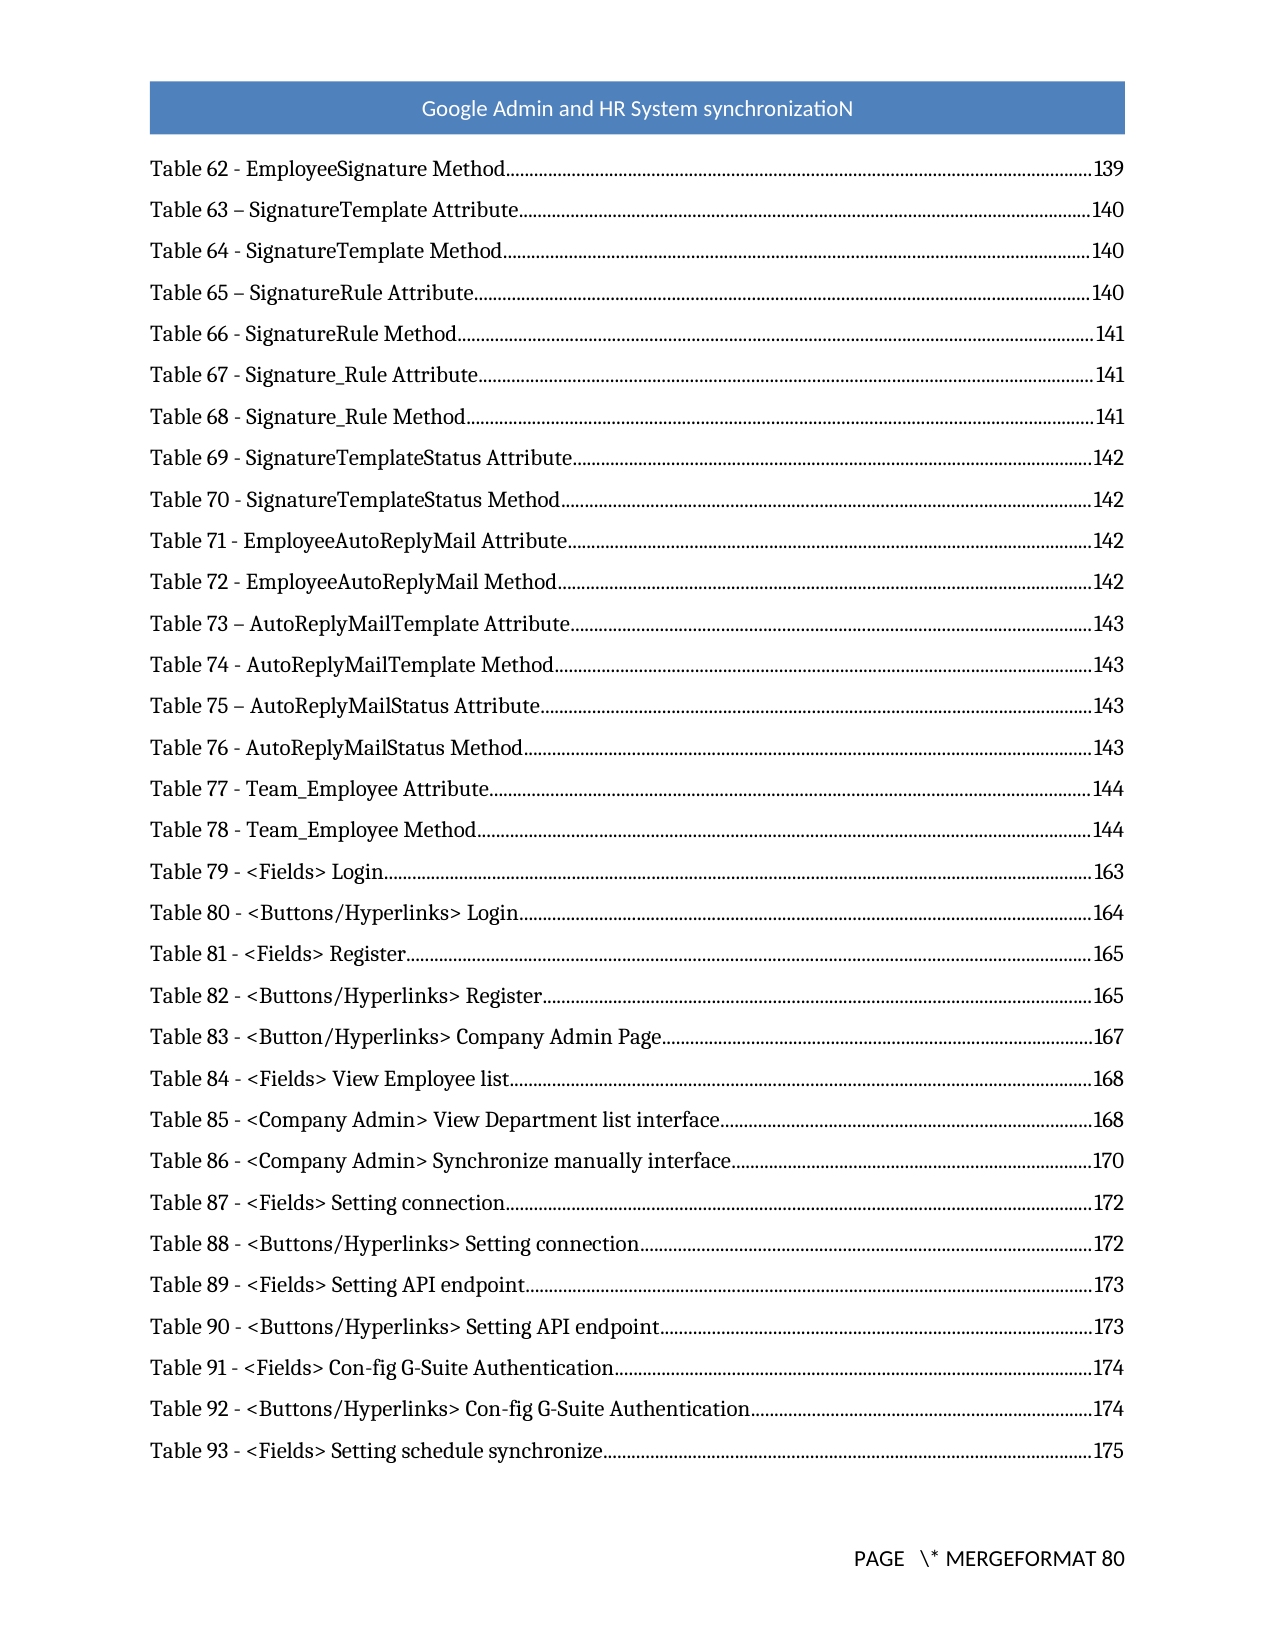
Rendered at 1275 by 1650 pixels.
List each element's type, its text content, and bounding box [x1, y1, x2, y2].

text Table 62 - EmployeeSignature Method 139 [150, 150, 1125, 187]
text Table 72 - EmployeeAutoReplyMail Method 142 [150, 563, 1125, 601]
text Table 64 - SignatureTemplate Method 140 [150, 233, 1125, 270]
text Table 91 - <Fields> Con-fig G-Suite Authentication 174 [150, 1349, 1125, 1387]
text Table 71 - EmployeeAutoReplyMail Attribute 142 [150, 522, 1125, 560]
text Table 92 - <Buttons/Hyperlinks> Con-fig G-Suite Authentication 174 [150, 1391, 1125, 1428]
text Table 82 - <Buttons/Hyperlinks> Register 165 [150, 977, 1125, 1014]
text Table 89 - <Fields> Setting API endpoint 173 [150, 1267, 1125, 1304]
text Table 76 - AutoReplyMailStatus Method 143 [150, 729, 1125, 766]
text Table 84 - <Fields> View Employee list 168 [150, 1060, 1125, 1097]
text Table 83 - <Button/Hyperlinks> Company Admin Page 167 [150, 1018, 1125, 1056]
text Table 68 - Signature_Rule Method 141 [150, 398, 1125, 436]
text Table 85 - <Company Admin> View Department list interface 168 [150, 1101, 1125, 1139]
text Table 90 - <Buttons/Hyperlinks> Setting API endpoint 173 [150, 1308, 1125, 1345]
text Table 78 - Team_Employee Method 144 [150, 812, 1125, 849]
text Table 70 - SignatureTemplateStatus Method 142 [150, 481, 1125, 518]
text Table 93 - <Fields> Setting schedule synchronize 175 [150, 1432, 1125, 1469]
text Table 75 – AutoReplyMailStatus Attribute 143 [150, 688, 1125, 725]
text Table 73 – AutoReplyMailTemplate Attribute 143 [150, 605, 1125, 642]
text Table 63 – SignatureTemplate Attribute 140 [150, 191, 1125, 229]
text Table 81 - <Fields> Register 165 [150, 936, 1125, 973]
text Table 79 - <Fields> Login 163 [150, 853, 1125, 891]
text Table 80 - <Buttons/Hyperlinks> Login 164 [150, 894, 1125, 932]
text Table 87 - <Fields> Setting connection 172 [150, 1184, 1125, 1221]
text Table 77 - Team_Employee Attribute 144 [150, 770, 1125, 808]
text Table 69 - SignatureTemplateStatus Attribute 142 [150, 439, 1125, 477]
text Table 65 – SignatureRule Attribute 140 [150, 274, 1125, 312]
text Table 88 - <Buttons/Hyperlinks> Setting connection 172 [150, 1225, 1125, 1263]
text Table 74 - AutoReplyMailTemplate Method 143 [150, 646, 1125, 684]
text Table 66 - SignatureRule Method 141 [150, 315, 1125, 353]
text Table 86 - <Company Admin> Synchronize manually interface 170 [150, 1142, 1125, 1180]
text Table 67 - Signature_Rule Attribute 141 [150, 357, 1125, 394]
